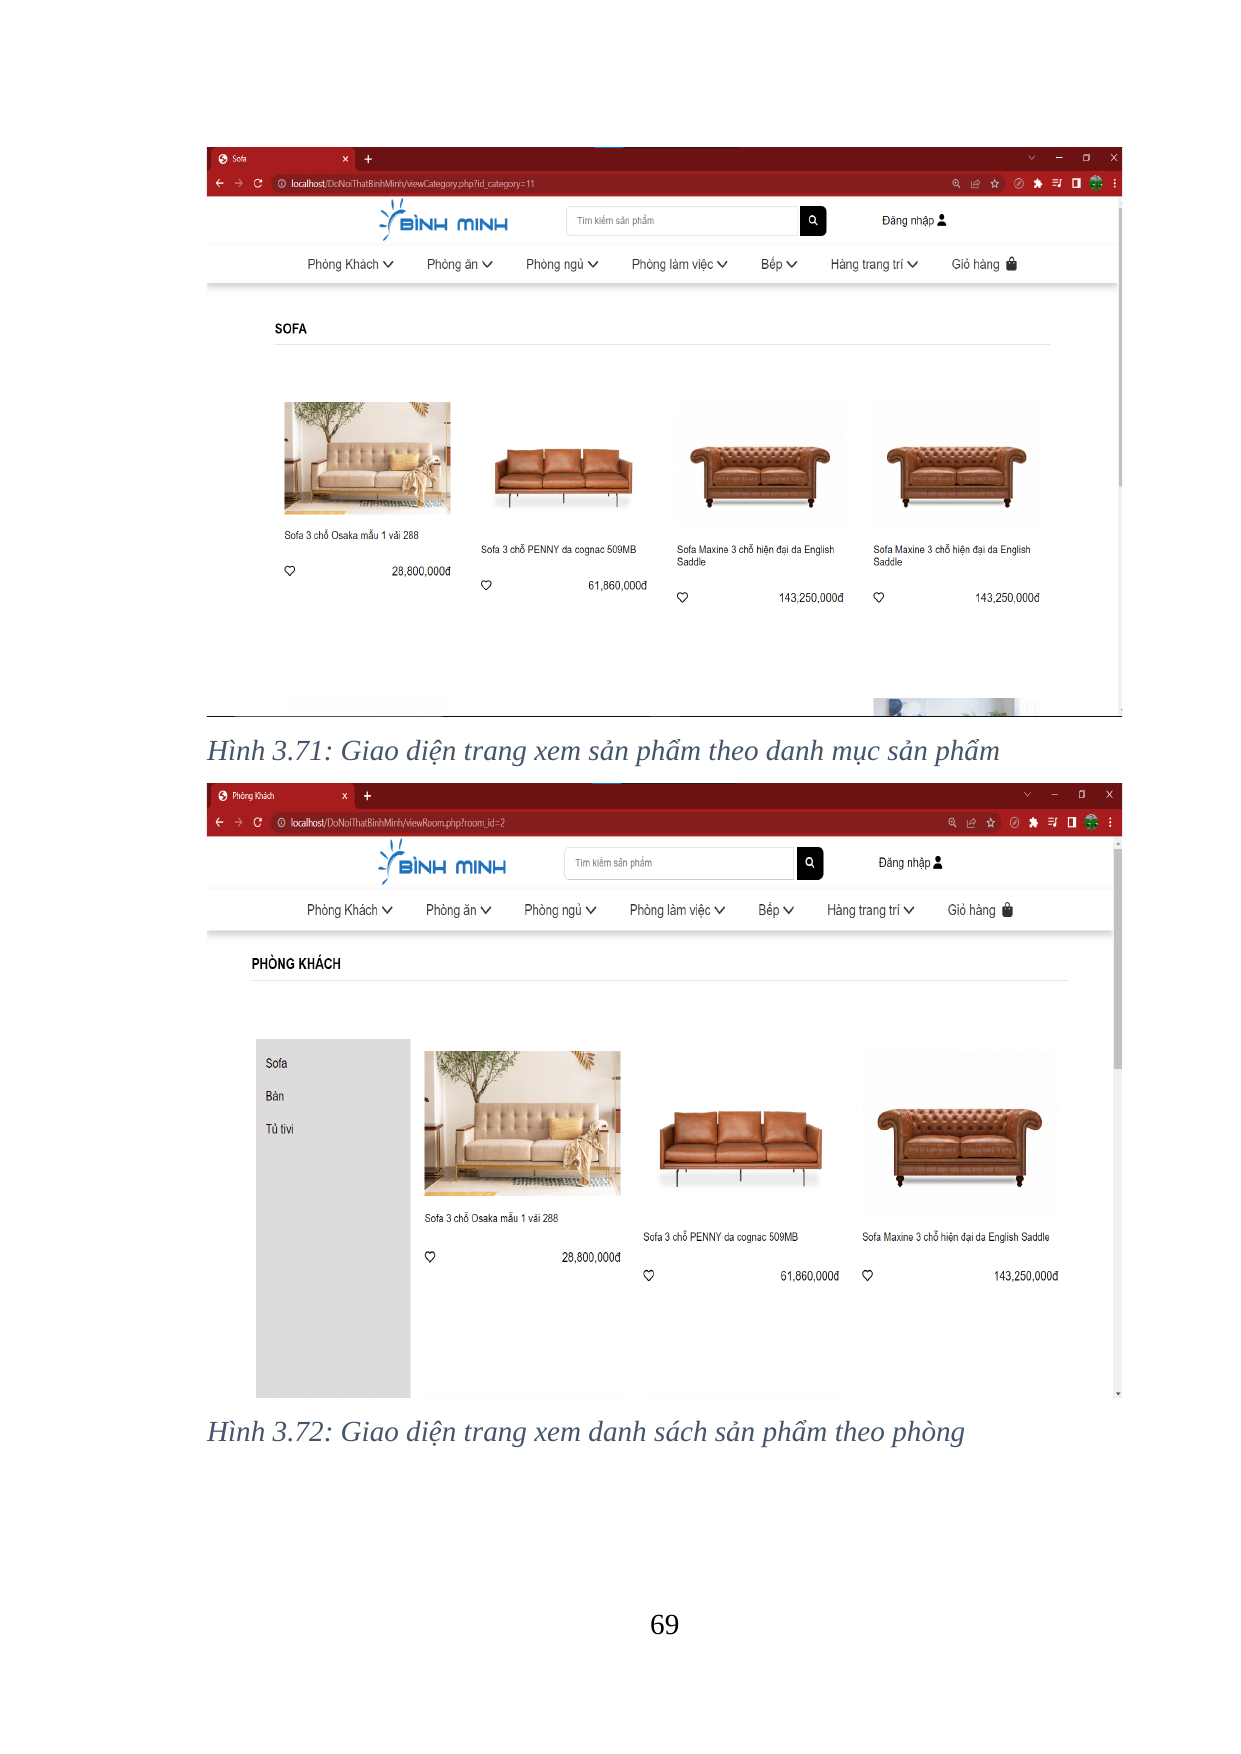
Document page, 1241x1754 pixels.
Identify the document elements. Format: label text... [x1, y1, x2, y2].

picture [206, 783, 1123, 1398]
picture [206, 147, 1123, 717]
